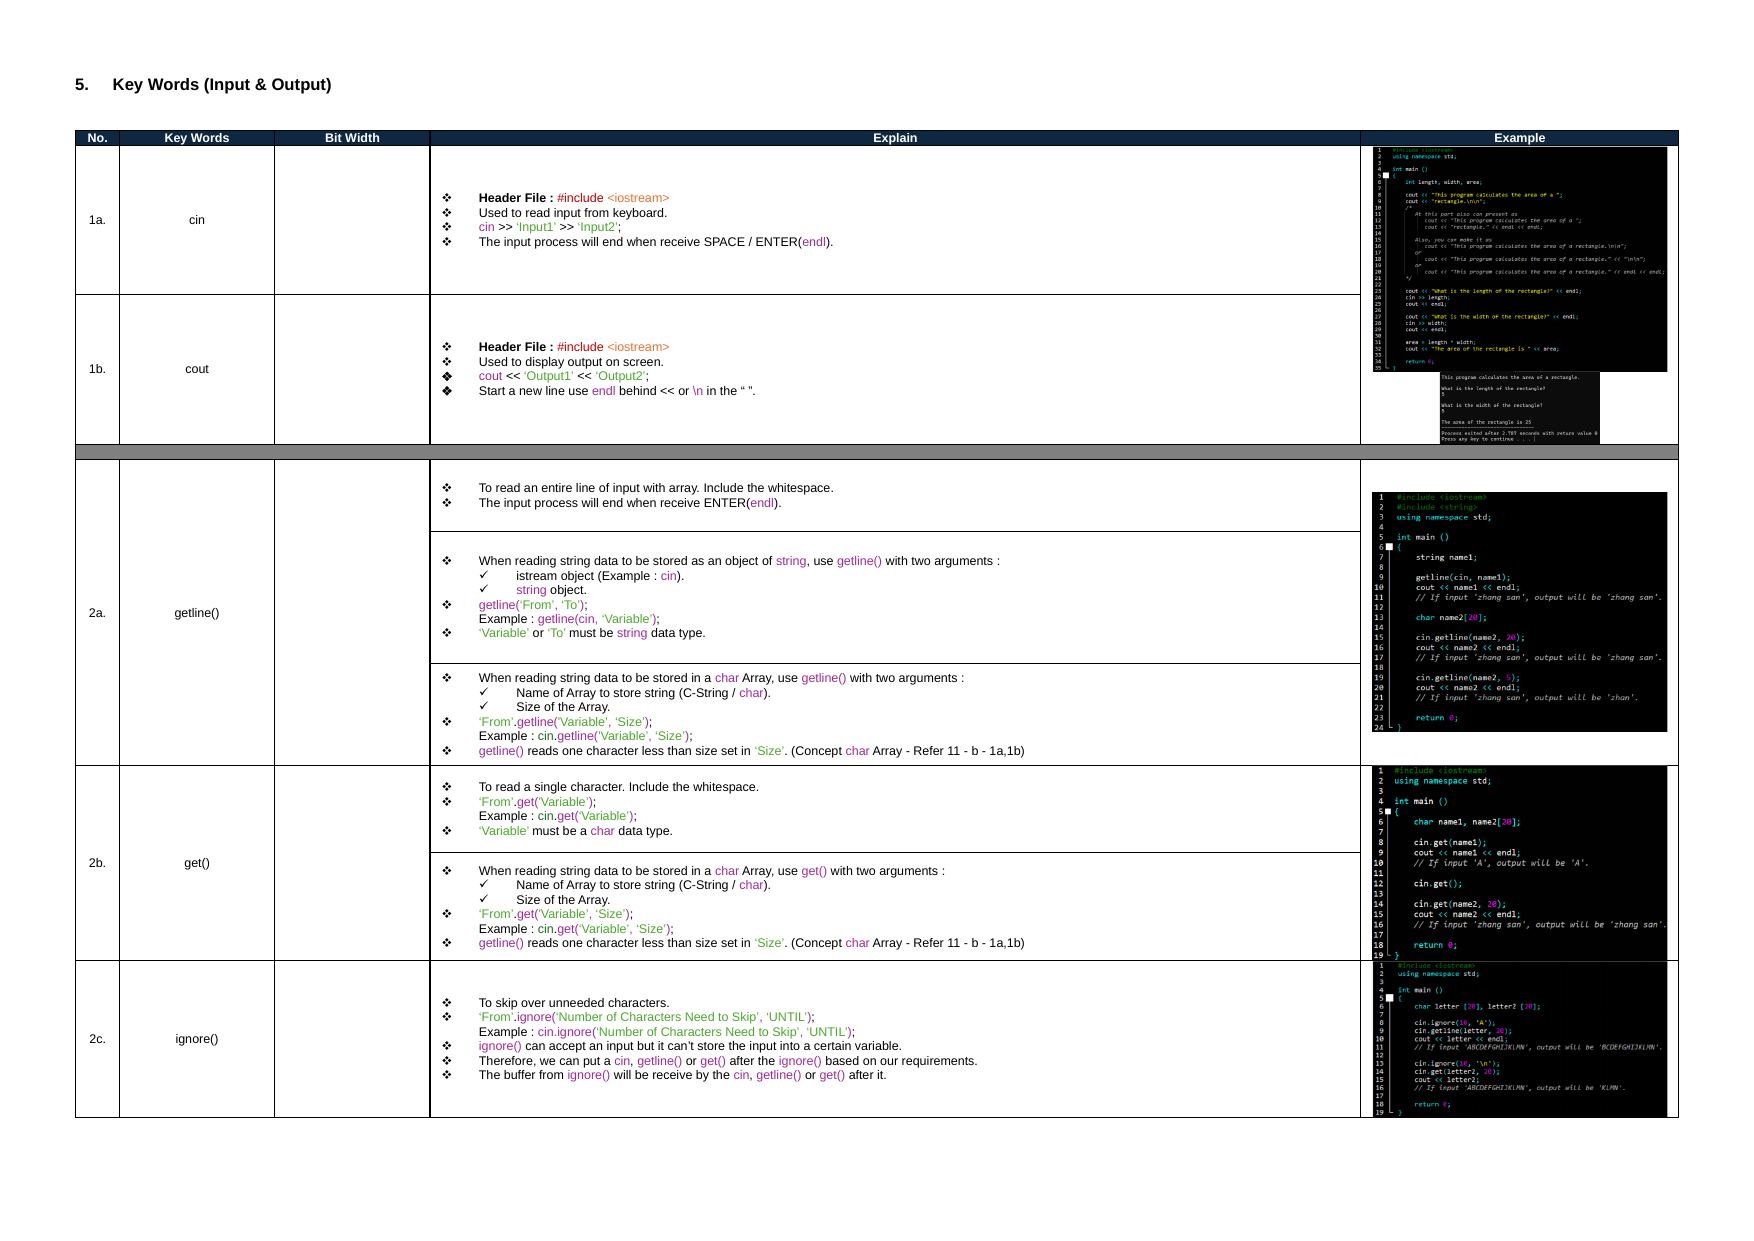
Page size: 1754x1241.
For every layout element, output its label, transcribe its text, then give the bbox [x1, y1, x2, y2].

table_cell When reading string data to be stored in a char Array, use getline() with two arguments : Name of Array to store string (C-String / char). Size of the Array. ‘From’.getline('Variable’, ‘Size’); Example : cin.getline('Variable’, ‘Size’); getline() reads one character less than size set in ‘Size’. (Concept char Array - Refer 11 - b - 1a,1b) [431, 664, 1360, 765]
subtitle Key Words (Input & Output) [75, 75, 1679, 94]
table_cell [1361, 460, 1678, 765]
picture [1372, 146, 1668, 444]
table_cell Header File : #include <iostream> Used to display output on screen. cout << ‘Output1’ << ‘Output2’; Start a new line use endl behind << or \n in the “ ”. [431, 295, 1360, 444]
table_header No. [76, 131, 119, 145]
table_cell [1361, 766, 1372, 960]
table_cell [1668, 766, 1678, 960]
table_cell cin [120, 146, 274, 293]
picture [1372, 492, 1668, 732]
table_header Bit Width [275, 131, 429, 145]
table_cell To skip over unneeded characters. ‘From’.ignore(‘Number of Characters Need to Skip’, ‘UNTIL’); Example : cin.ignore(‘Number of Characters Need to Skip’, ‘UNTIL’); ignore() can accept an input but it can’t store the input into a certain variable. Therefore, we can put a cin, getline() or get() after the ignore() based on our requirements. The buffer from ignore() will be receive by the cin, getline() or get() after it. [431, 961, 1360, 1117]
table_cell 2a. [76, 460, 119, 765]
table_cell When reading string data to be stored as an object of string, use getline() with two arguments : istream object (Example : cin). string object. getline(‘From’, ‘To’); Example : getline(cin, ‘Variable’); ‘Variable’ or ‘To’ must be string data type. [431, 532, 1360, 663]
table_cell [1668, 961, 1678, 1117]
table_cell [76, 445, 1678, 459]
table_cell ignore() [120, 961, 274, 1117]
table_cell cout [120, 295, 274, 444]
table_cell [1361, 146, 1439, 444]
table_cell When reading string data to be stored in a char Array, use get() with two arguments : Name of Array to store string (C-String / char). Size of the Array. ‘From’.get('Variable’, ‘Size’); Example : cin.get(‘Variable’, ‘Size’); getline() reads one character less than size set in ‘Size’. (Concept char Array - Refer 11 - b - 1a,1b) [431, 853, 1360, 960]
table_cell [275, 460, 429, 765]
table_cell [275, 961, 429, 1117]
table_cell To read a single character. Include the whitespace. ‘From’.get('Variable’); Example : cin.get(‘Variable’); ‘Variable’ must be a char data type. [431, 766, 1360, 852]
table_cell [1600, 146, 1678, 444]
table_cell To read an entire line of input with array. Include the whitespace. The input process will end when receive ENTER(endl). [431, 460, 1360, 531]
table_cell 1a. [76, 146, 119, 293]
table_cell [1361, 961, 1372, 1117]
table_cell [275, 766, 429, 960]
table_header Example [1361, 131, 1678, 145]
picture [1372, 765, 1668, 1117]
table_cell getline() [120, 460, 274, 765]
table_cell 2b. [76, 766, 119, 960]
table_header Key Words [120, 131, 274, 145]
table_header Explain [431, 131, 1360, 145]
table_cell get() [120, 766, 274, 960]
table_cell 1b. [76, 295, 119, 444]
table_cell [275, 146, 429, 293]
table_cell Header File : #include <iostream> Used to read input from keyboard. cin >> ‘Input1’ >> ‘Input2’; The input process will end when receive SPACE / ENTER(endl). [431, 146, 1360, 293]
table_cell 2c. [76, 961, 119, 1117]
table_cell [275, 295, 429, 444]
